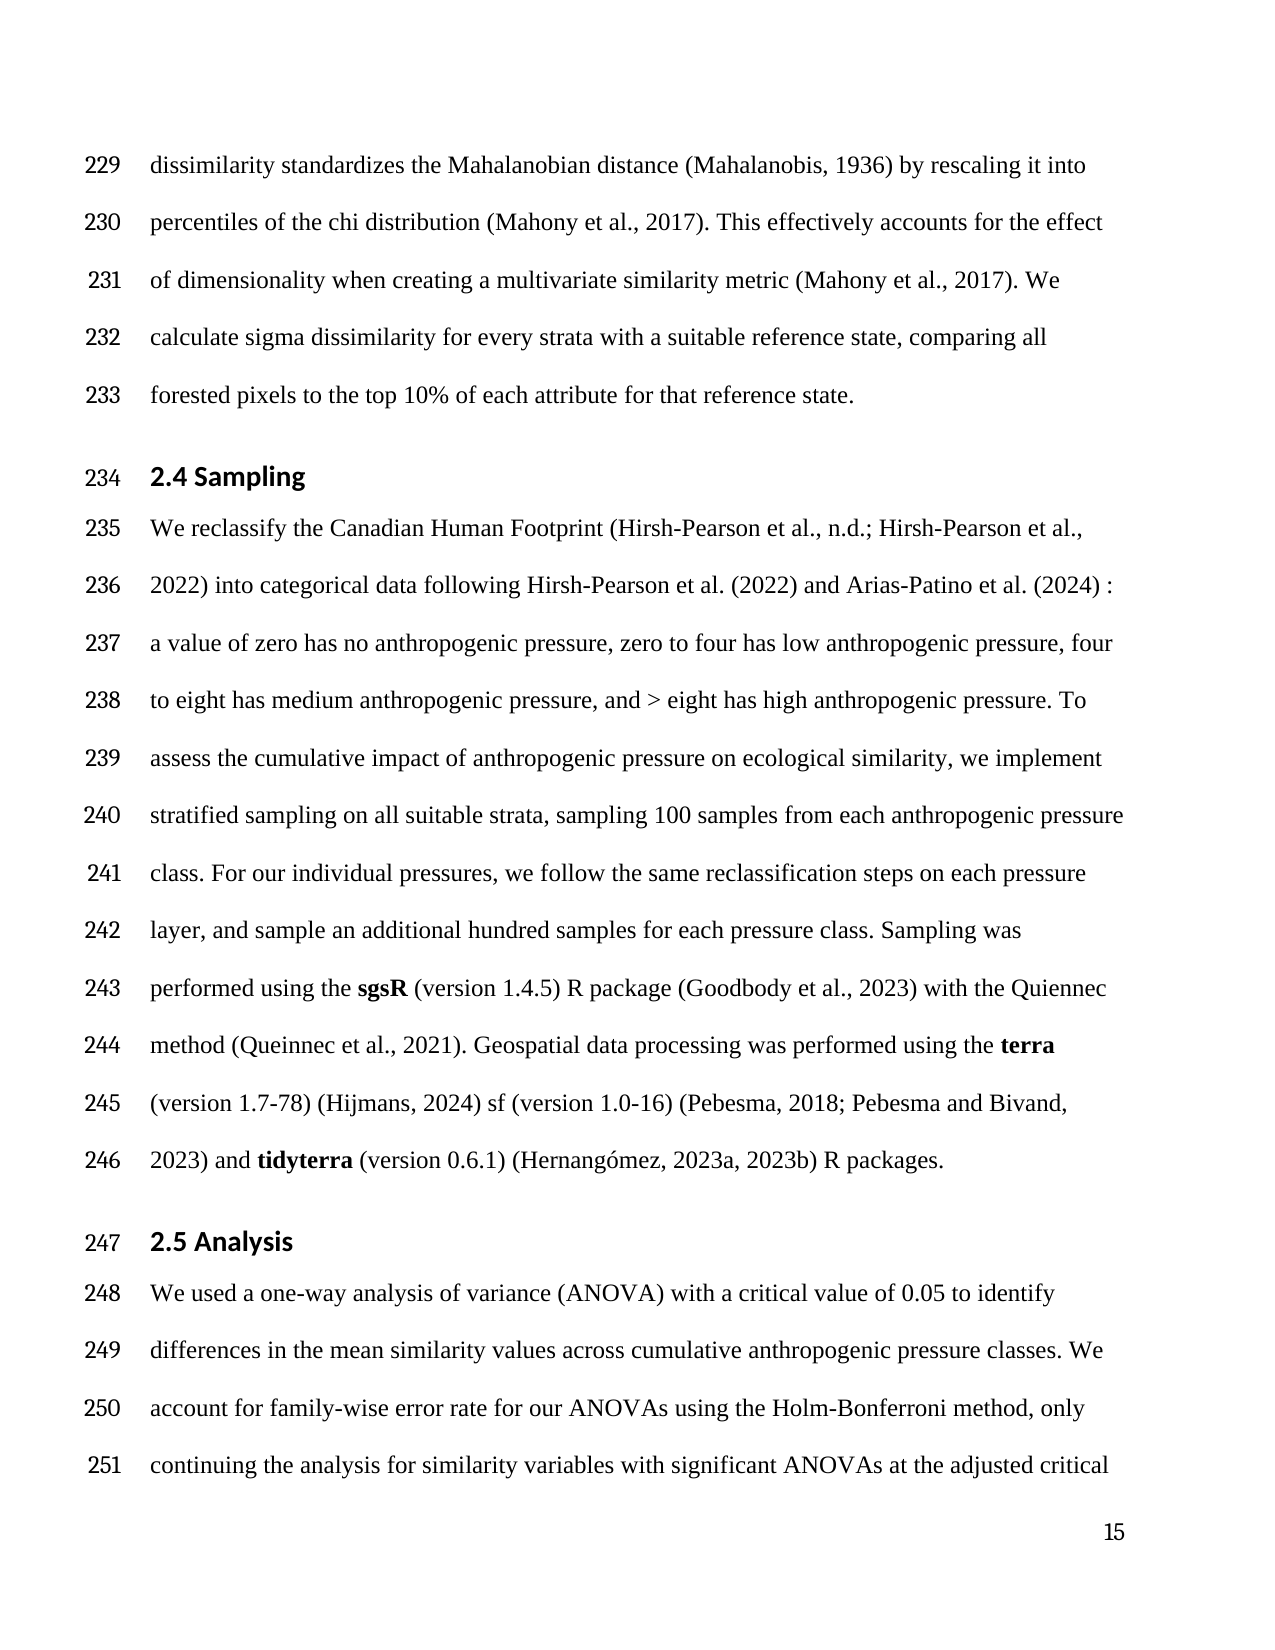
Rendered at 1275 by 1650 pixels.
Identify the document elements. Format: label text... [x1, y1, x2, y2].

text We reclassify the Canadian Human Footprint (Hirsh-Pearson et al., n.d.; Hirsh-Pearson et al., 2022) into categorical data following Hirsh-Pearson et al. (2022) and Arias-Patino et al. (2024) : a value of zero has no anthropogenic pressure, zero to four has low anthropogenic pressure, four to eight has medium anthropogenic pressure, and > eight has high anthropogenic pressure. To assess the cumulative impact of anthropogenic pressure on ecological similarity, we implement stratified sampling on all suitable strata, sampling 100 samples from each anthropogenic pressure class. For our individual pressures, we follow the same reclassification steps on each pressure layer, and sample an additional hundred samples for each pressure class. Sampling was performed using the sgsR (version 1.4.5) R package (Goodbody et al., 2023) with the Quiennec method (Queinnec et al., 2021). Geospatial data processing was performed using the terra (version 1.7-78) (Hijmans, 2024) sf (version 1.0-16) (Pebesma, 2018; Pebesma and Bivand, 2023) and tidyterra (version 0.6.1) (Hernangómez, 2023a, 2023b) R packages. [150, 513, 1125, 1174]
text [150, 150, 1125, 409]
subtitle 2.4 Sampling [150, 458, 1125, 494]
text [150, 1278, 1125, 1479]
subtitle 2.5 Analysis [150, 1223, 1125, 1259]
